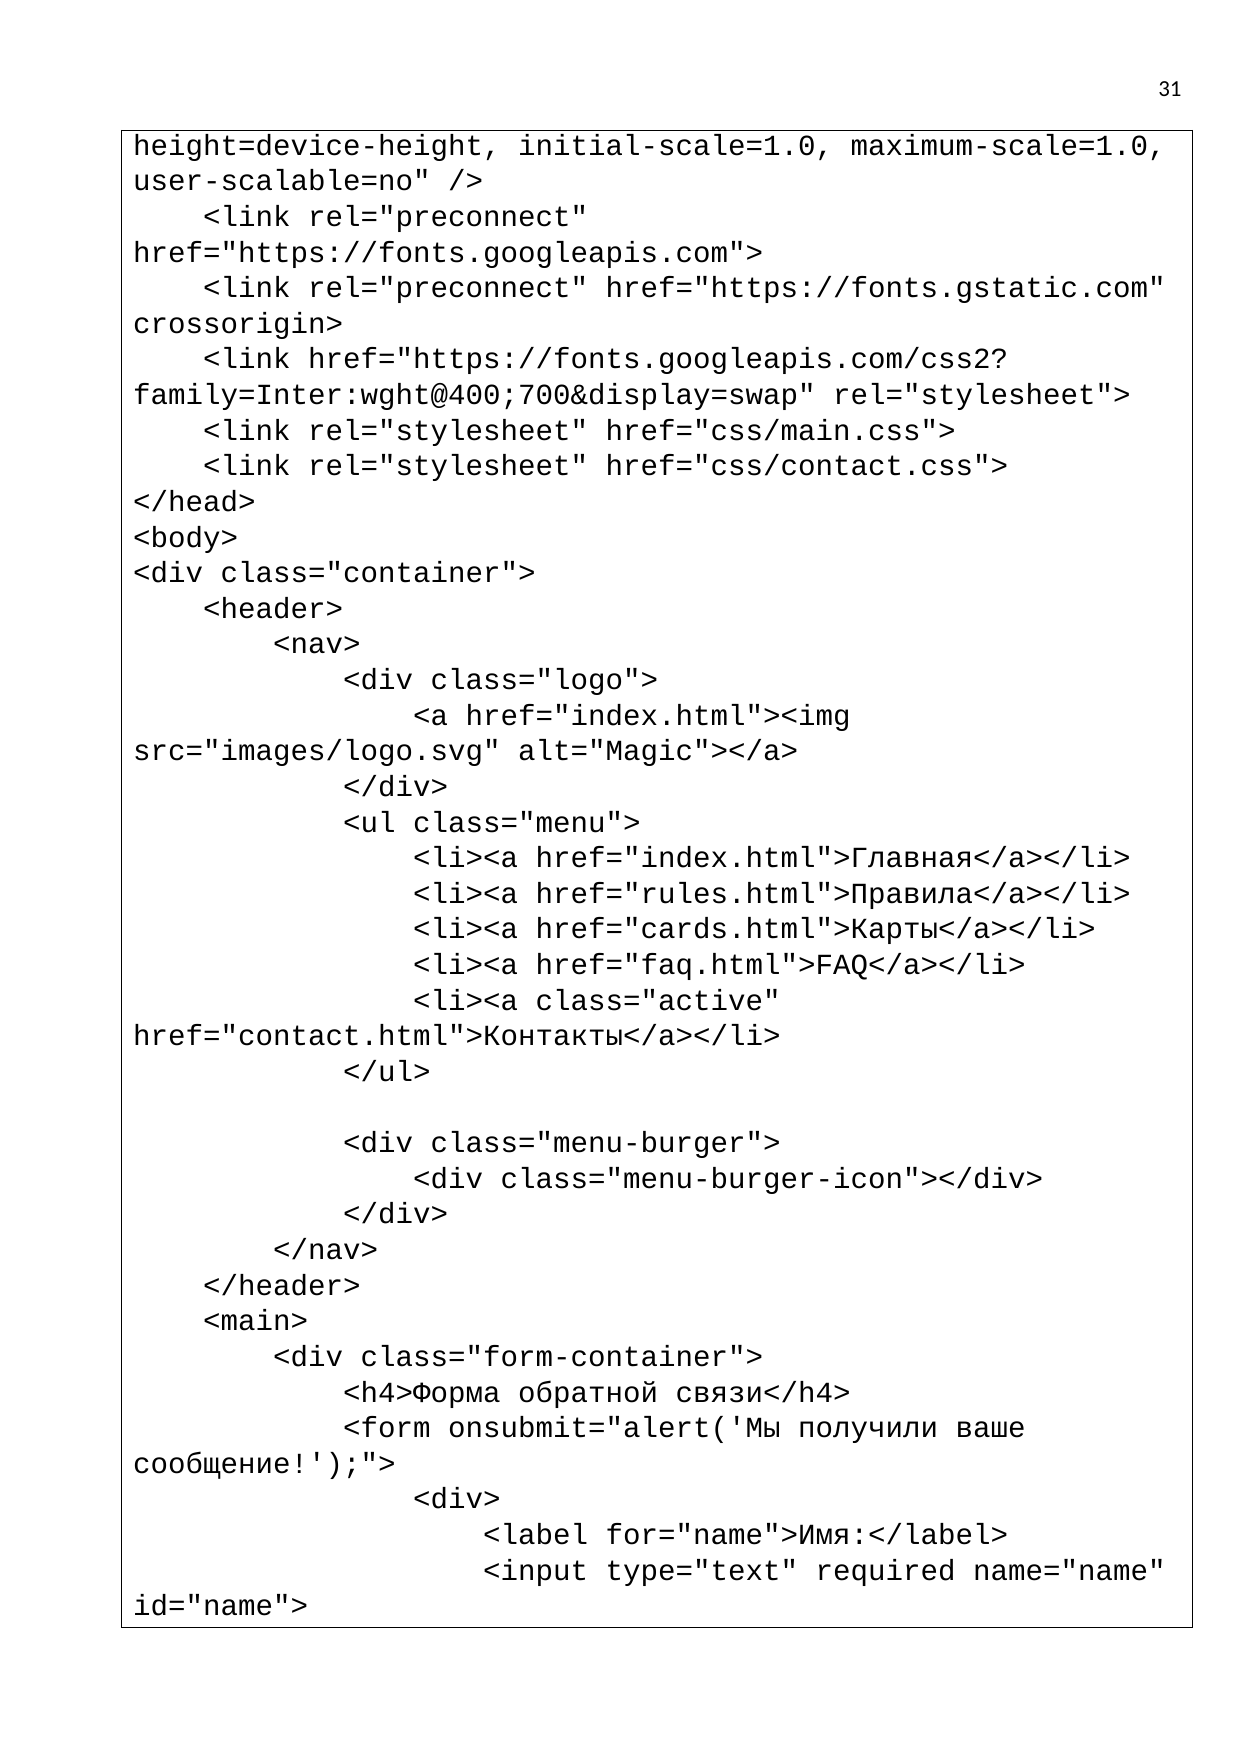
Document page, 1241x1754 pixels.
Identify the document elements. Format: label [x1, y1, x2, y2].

table_header [122, 131, 1192, 1627]
